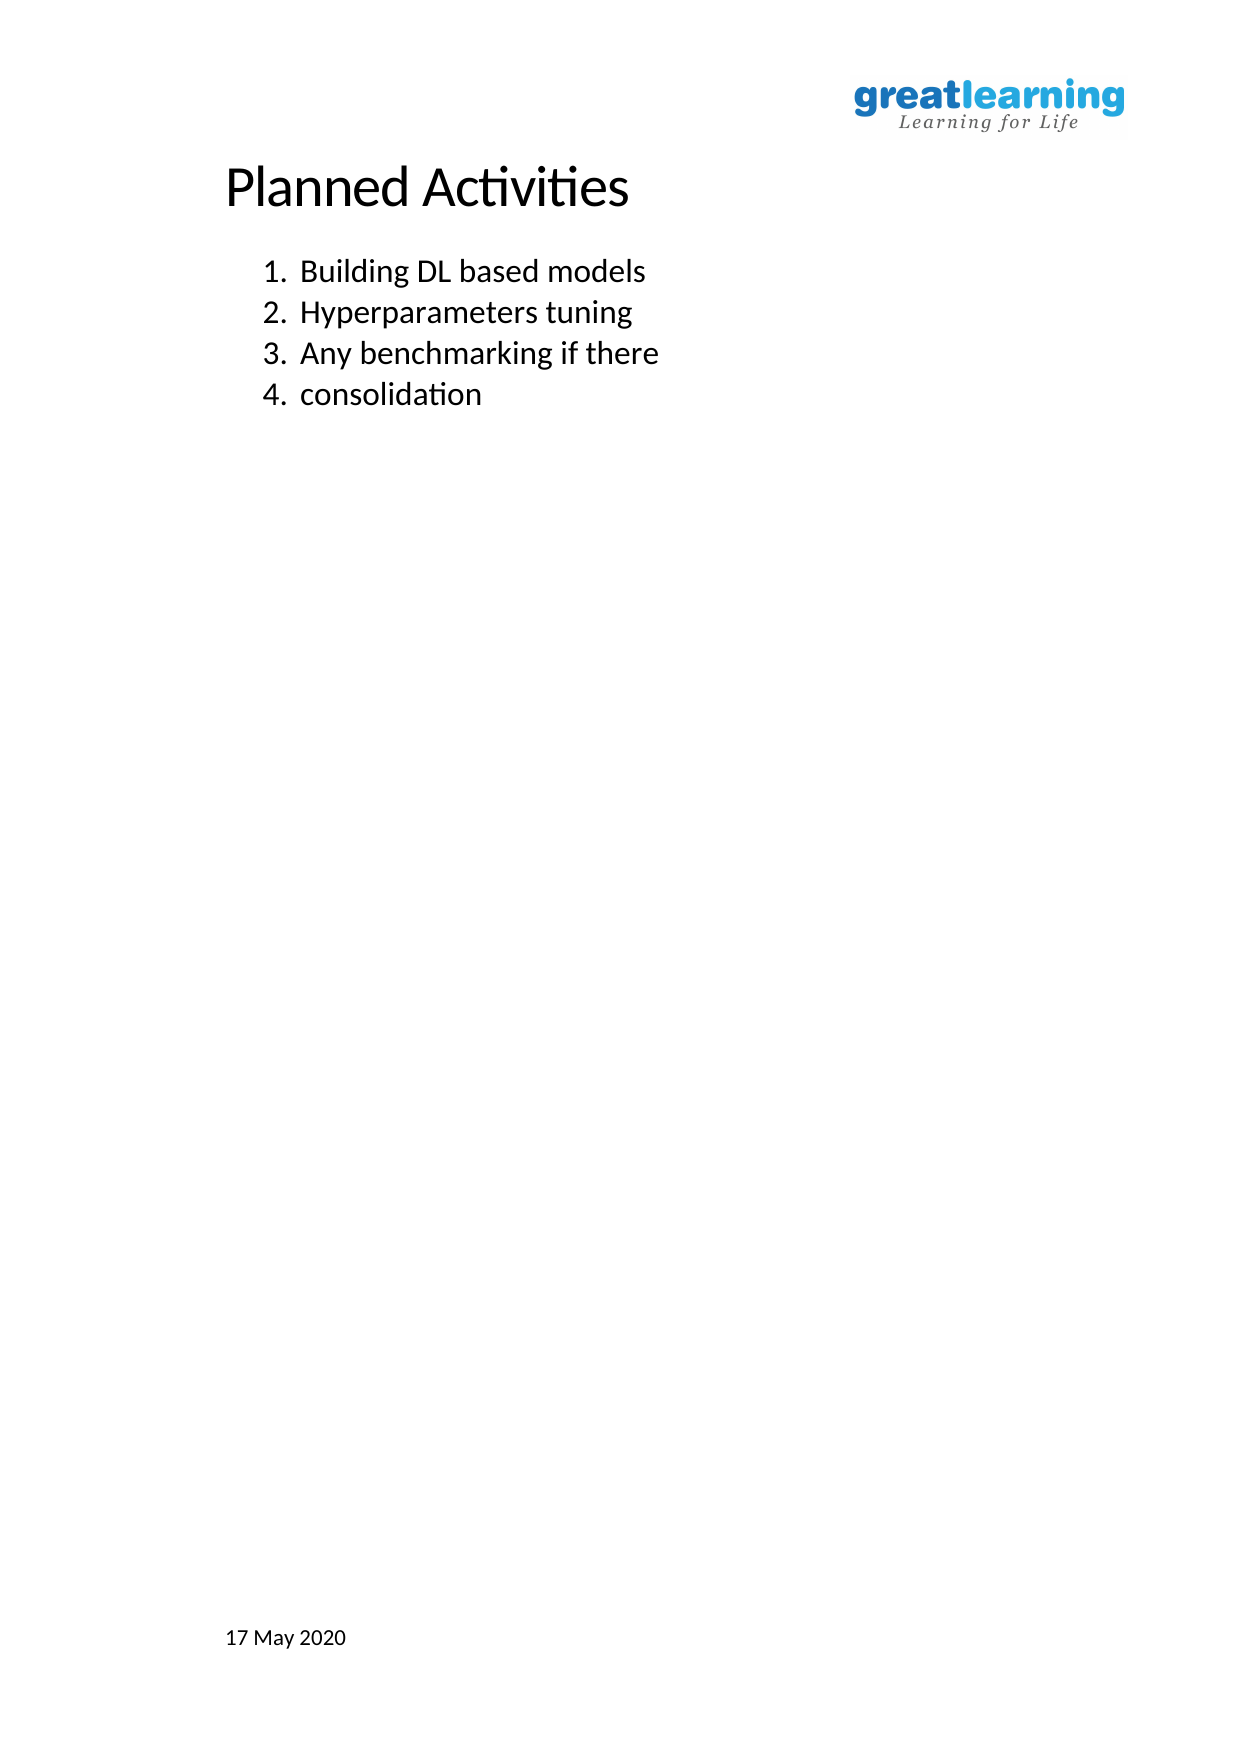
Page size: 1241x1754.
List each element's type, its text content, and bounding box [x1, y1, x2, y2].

list Building DL based models [262, 250, 1092, 291]
title Planned Activities [225, 150, 1091, 221]
list Any benchmarking if there [262, 332, 1092, 373]
list Hyperparameters tuning [262, 291, 1092, 332]
picture [849, 75, 1128, 140]
list consolidation [262, 373, 1092, 413]
